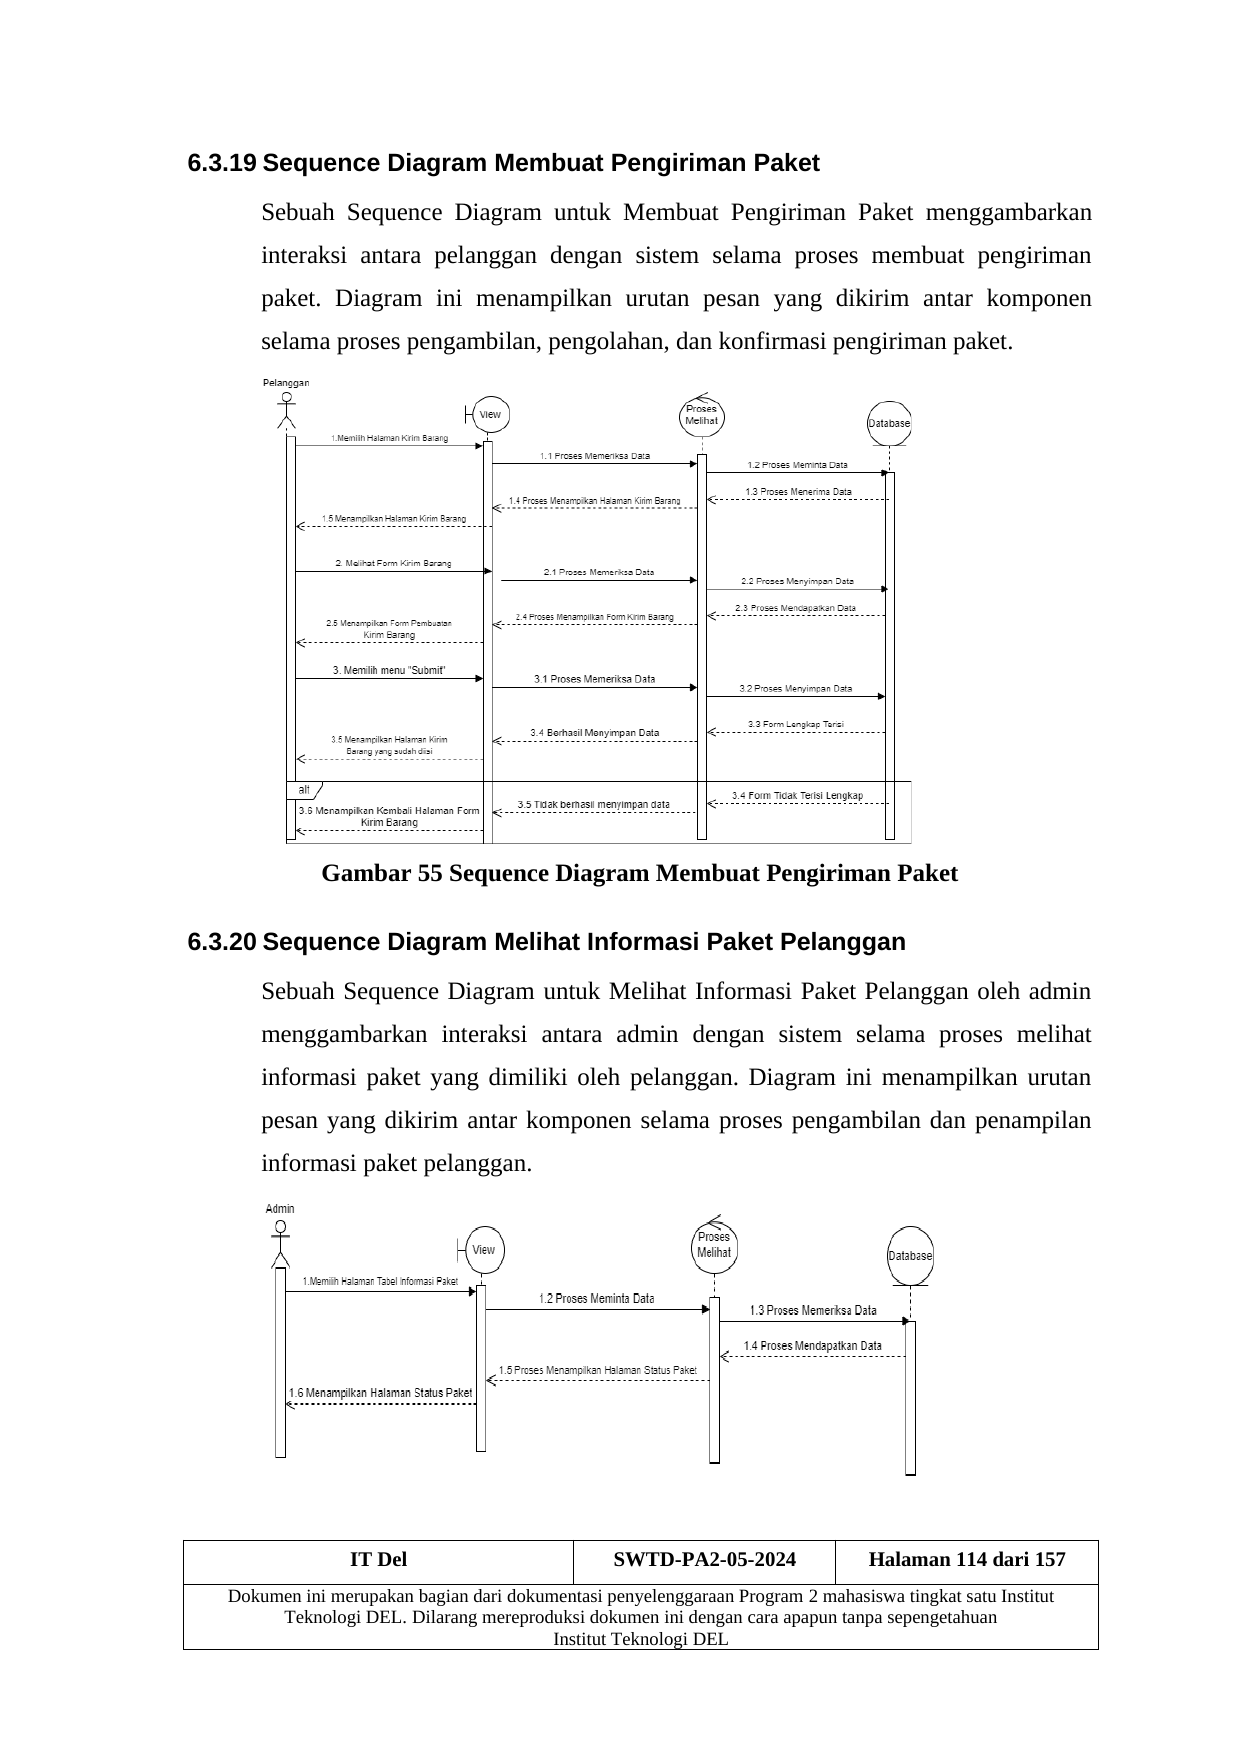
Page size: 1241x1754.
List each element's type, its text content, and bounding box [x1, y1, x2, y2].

text Gambar 55 Sequence Diagram Membuat Pengiriman Paket [187, 858, 1092, 887]
text Sebuah Sequence Diagram untuk Membuat Pengiriman Paket menggambarkan interaksi antara pelanggan dengan sistem selama proses membuat pengiriman paket. Diagram ini menampilkan urutan pesan yang dikirim antar komponen selama proses pengambilan, pengolahan, dan konfirmasi pengiriman paket. [261, 197, 1092, 355]
subtitle Sequence Diagram Membuat Pengiriman Paket [187, 148, 1092, 176]
subtitle Sequence Diagram Melihat Informasi Paket Pelanggan [187, 926, 1092, 955]
picture [261, 1191, 934, 1476]
picture [261, 369, 912, 844]
text Sebuah Sequence Diagram untuk Melihat Informasi Paket Pelanggan oleh admin menggambarkan interaksi antara admin dengan sistem selama proses melihat informasi paket yang dimiliki oleh pelanggan. Diagram ini menampilkan urutan pesan yang dikirim antar komponen selama proses pengambilan dan penampilan informasi paket pelanggan. [261, 976, 1092, 1177]
